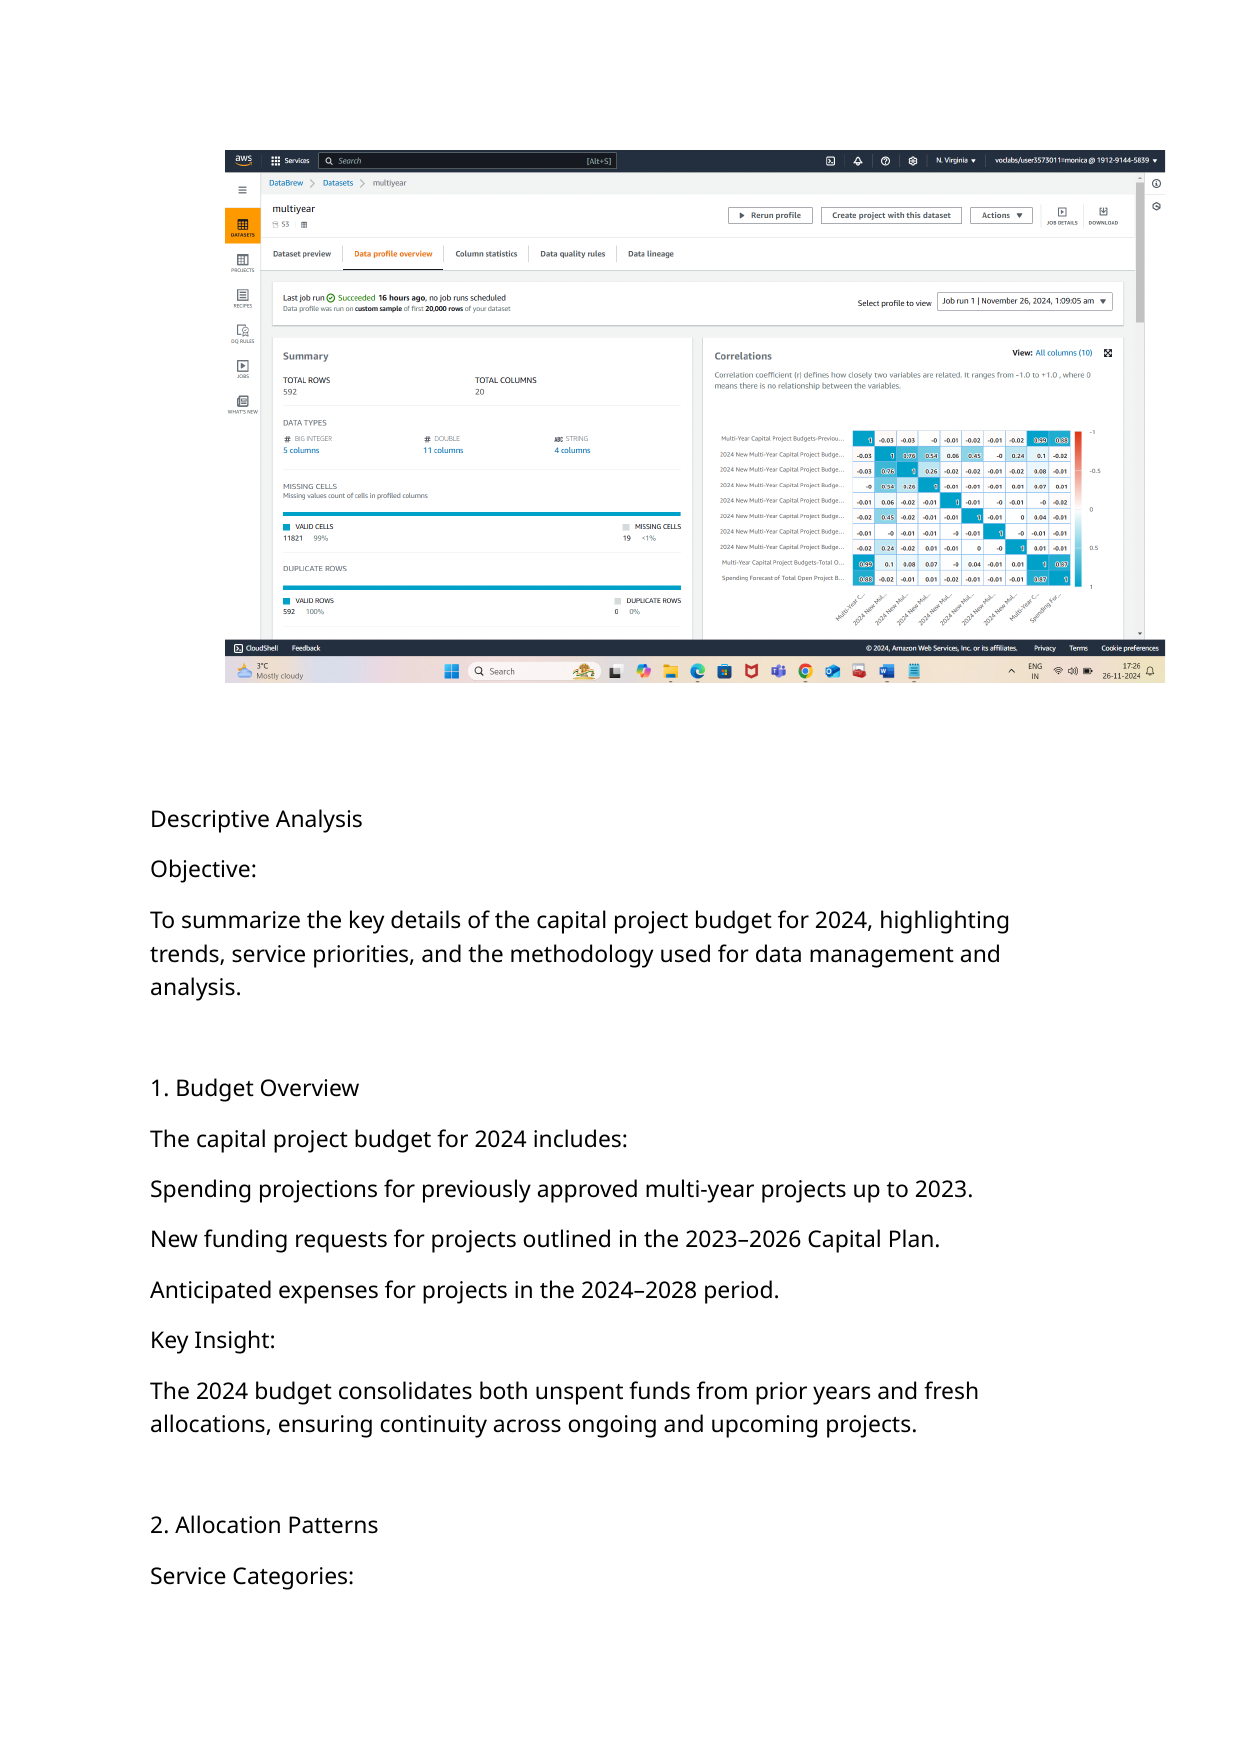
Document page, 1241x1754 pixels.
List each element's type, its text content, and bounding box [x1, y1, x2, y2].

text Anticipated expenses for projects in the 2024–2028 period. [150, 1274, 1090, 1305]
text The 2024 budget consolidates both unspent funds from prior years and fresh allocations, ensuring continuity across ongoing and upcoming projects. [150, 1374, 1090, 1439]
text Key Insight: [150, 1324, 1090, 1355]
text The capital project budget for 2024 includes: [150, 1122, 1090, 1154]
picture [225, 150, 1166, 683]
text 1. Budget Overview [150, 1072, 1090, 1103]
text Descriptive Analysis [150, 803, 1090, 834]
text New funding requests for projects outlined in the 2023–2026 Capital Plan. [150, 1223, 1090, 1254]
text Spending projections for previously approved multi-year projects up to 2023. [150, 1173, 1090, 1204]
text Objective: [150, 853, 1090, 884]
text 2. Allocation Patterns [150, 1509, 1090, 1540]
text To summarize the key details of the capital project budget for 2024, highlighting trends, service priorities, and the methodology used for data management and analysis. [150, 904, 1090, 1002]
text Service Categories: [150, 1559, 1090, 1591]
